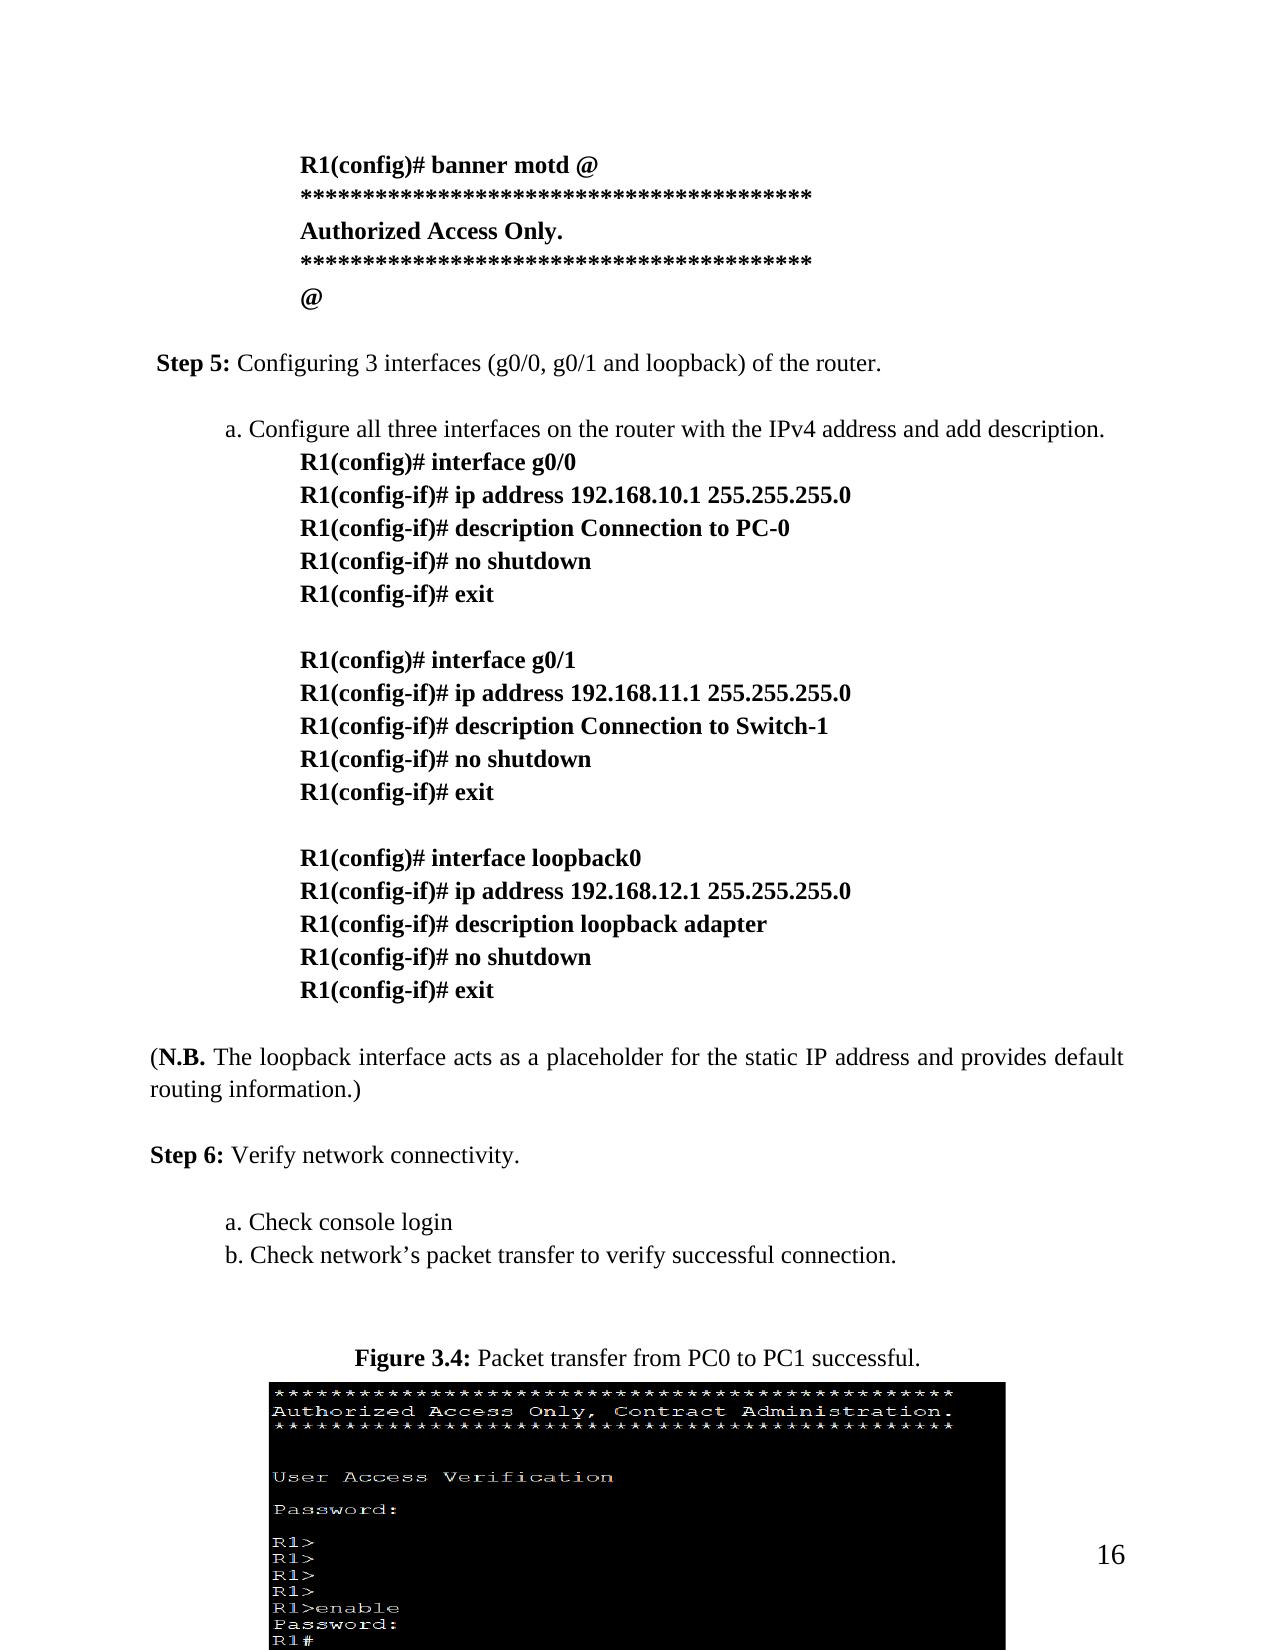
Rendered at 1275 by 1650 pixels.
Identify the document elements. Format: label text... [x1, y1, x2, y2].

text Step 6: Verify network connectivity. [150, 1141, 1125, 1169]
text R1(config-if)# description Connection to PC-0 [150, 513, 1125, 542]
picture [268, 1382, 1006, 1650]
text ***************************************** [150, 183, 1125, 212]
text b. Check network’s packet transfer to verify successful connection. [150, 1240, 1125, 1268]
text Step 5: Configuring 3 interfaces (g0/0, g0/1 and loopback) of the router. [150, 348, 1125, 377]
text R1(config-if)# exit [150, 976, 1125, 1004]
text R1(config-if)# no shutdown [150, 942, 1125, 971]
text R1(config-if)# description Connection to Switch-1 [150, 711, 1125, 740]
text R1(config-if)# ip address 192.168.12.1 255.255.255.0 [150, 876, 1125, 905]
text R1(config-if)# no shutdown [150, 744, 1125, 773]
text a. Check console login [150, 1207, 1125, 1235]
text a. Configure all three interfaces on the router with the IPv4 address and add description. [150, 414, 1125, 443]
text @ [150, 282, 1125, 311]
text R1(config-if)# exit [150, 579, 1125, 608]
text R1(config)# interface g0/0 [150, 447, 1125, 476]
text R1(config-if)# no shutdown [150, 546, 1125, 575]
text Authorized Access Only. [150, 216, 1125, 245]
text Figure 3.4: Packet transfer from PC0 to PC1 successful. [150, 1343, 1125, 1372]
text R1(config-if)# exit [150, 777, 1125, 806]
text R1(config-if)# description loopback adapter [150, 909, 1125, 938]
text R1(config)# interface loopback0 [150, 843, 1125, 872]
text ***************************************** [225, 249, 1125, 278]
text R1(config-if)# ip address 192.168.10.1 255.255.255.0 [150, 480, 1125, 509]
text R1(config)# interface g0/1 [150, 645, 1125, 674]
text R1(config)# banner motd @ [150, 150, 1125, 179]
text R1(config-if)# ip address 192.168.11.1 255.255.255.0 [150, 678, 1125, 707]
text (N.B. The loopback interface acts as a placeholder for the static IP address and provides default routing information.) [150, 1042, 1125, 1103]
